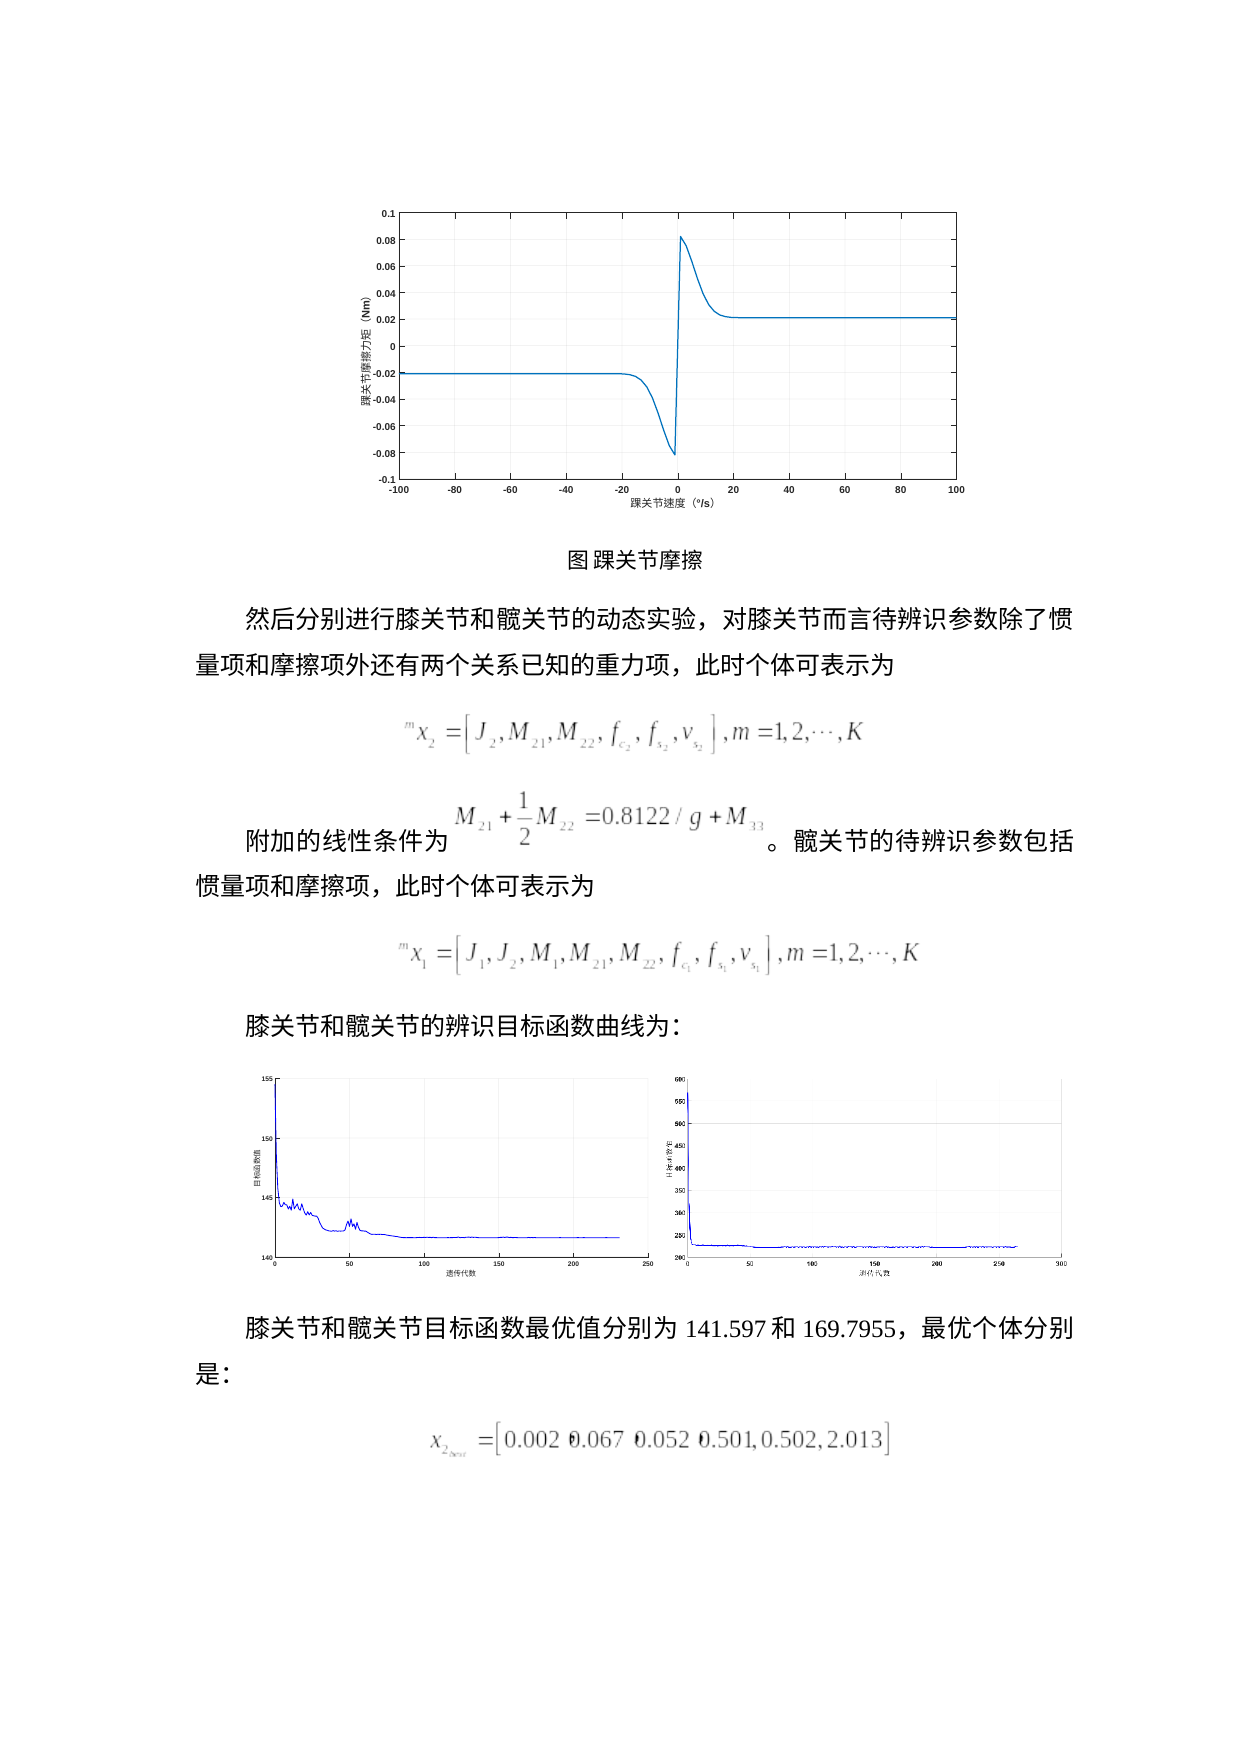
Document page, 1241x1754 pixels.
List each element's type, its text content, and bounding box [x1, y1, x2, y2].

text 图 踝关节摩擦 [195, 543, 1075, 574]
picture [665, 1074, 1069, 1281]
text 附加的线性条件为。髋关节的待辨识参数包括惯量项和摩擦项，此时个体可表示为 [195, 785, 1075, 902]
text 然后分别进行膝关节和髋关节的动态实验，对膝关节而言待辨识参数除了惯量项和摩擦项外还有两个关系已知的重力项，此时个体可表示为 [195, 600, 1075, 682]
text 膝关节和髋关节目标函数最优值分别为141.597和169.7955，最优个体分别是： [195, 1309, 1075, 1390]
text 膝关节和髋关节的辨识目标函数曲线为： [195, 1006, 1075, 1042]
